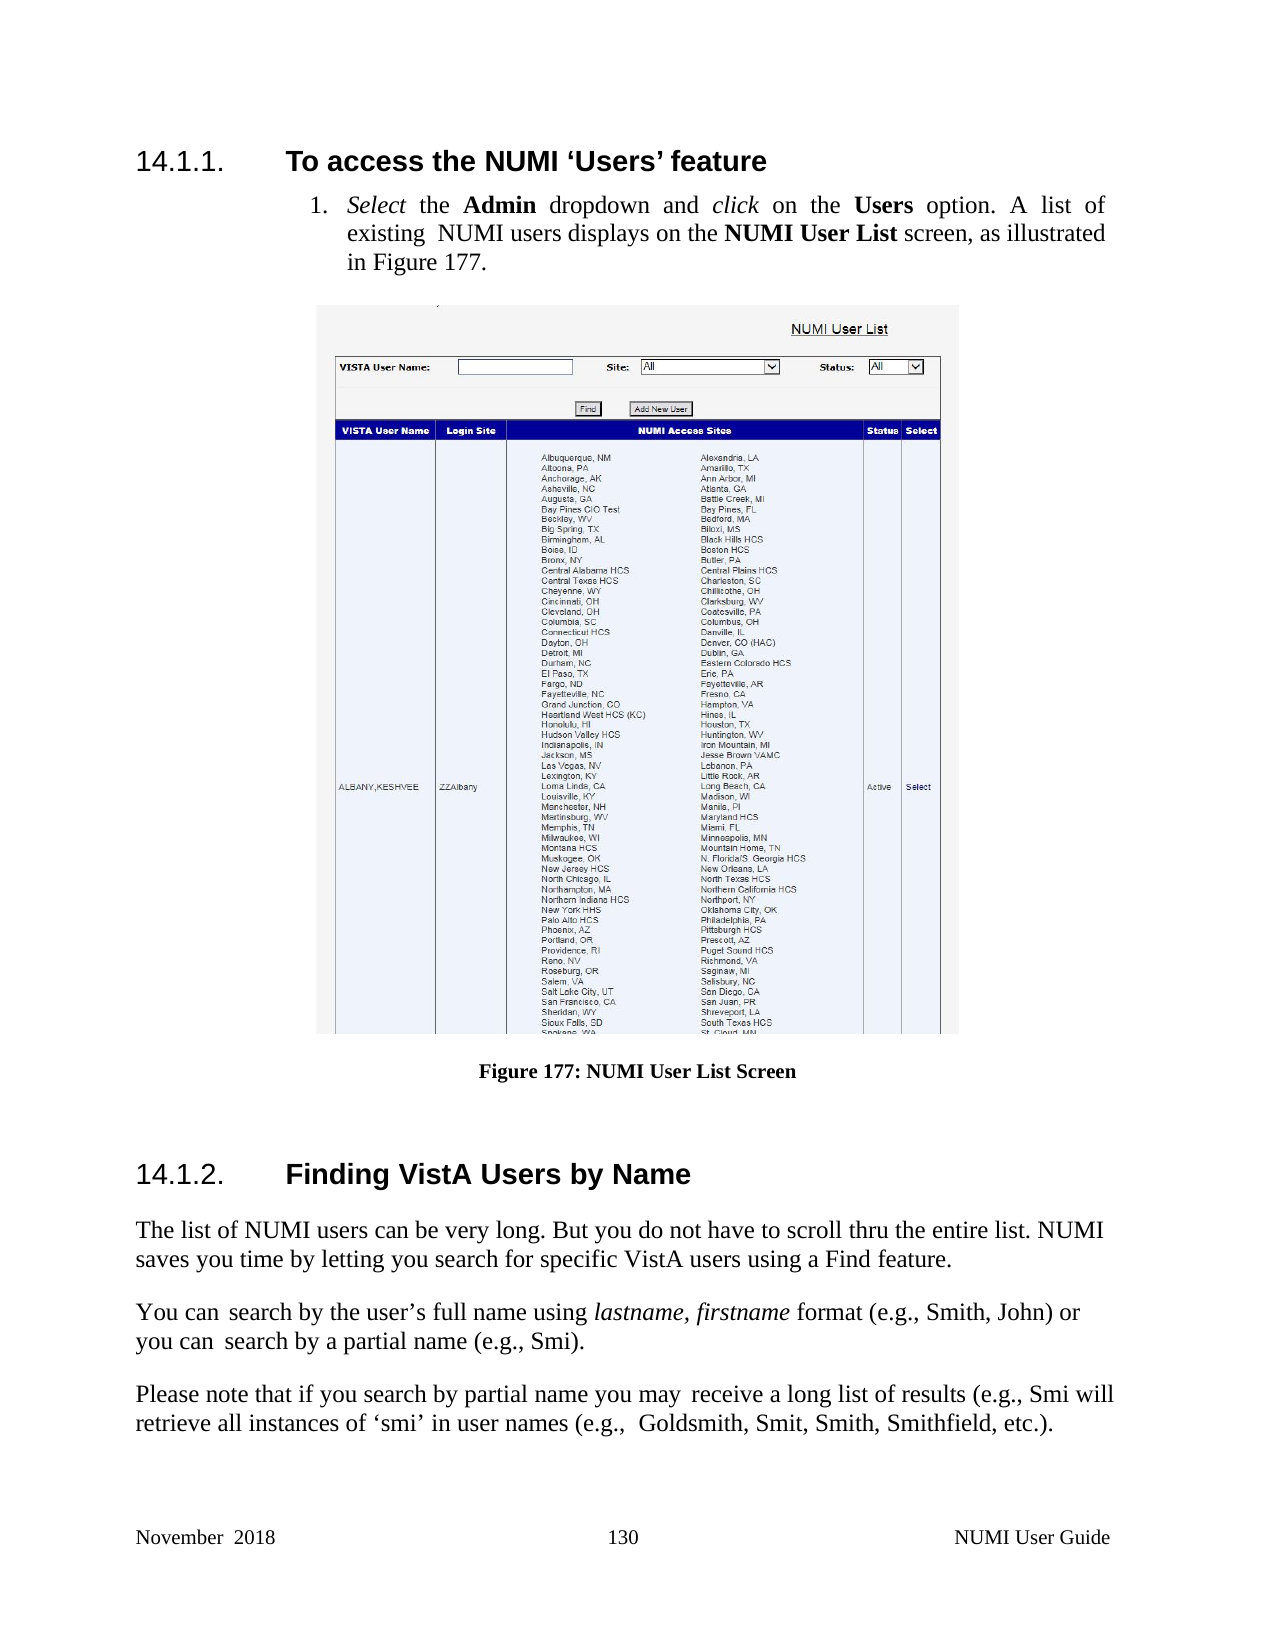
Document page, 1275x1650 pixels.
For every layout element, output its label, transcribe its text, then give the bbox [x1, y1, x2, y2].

text Please note that if you search by partial name you may receive a long list of results (e.g., Smi will retrieve all instances of ‘smi’ in user names (e.g., Goldsmith, Smit, Smith, Smithfield, etc.). [135, 1379, 1118, 1437]
picture [316, 305, 959, 1034]
subtitle Finding VistA Users by Name [135, 1157, 1139, 1190]
text You can search by the user’s full name using lastname, firstname format (e.g., Smith, John) or you can search by a partial name (e.g., Smi). [135, 1297, 1118, 1354]
subtitle To access the NUMI ‘Users’ feature [135, 144, 1139, 177]
text The list of NUMI users can be very long. But you do not have to scroll thru the entire list. NUMI saves you time by letting you search for specific VistA users using a Find feature. [135, 1215, 1118, 1272]
text Figure 177: NUMI User List Screen [135, 1058, 1139, 1083]
list Select the Admin dropdown and click on the Users option. A list of existing NUMI users displays on the NUMI User List screen, as illustrated in Figure 177. [309, 190, 1106, 276]
